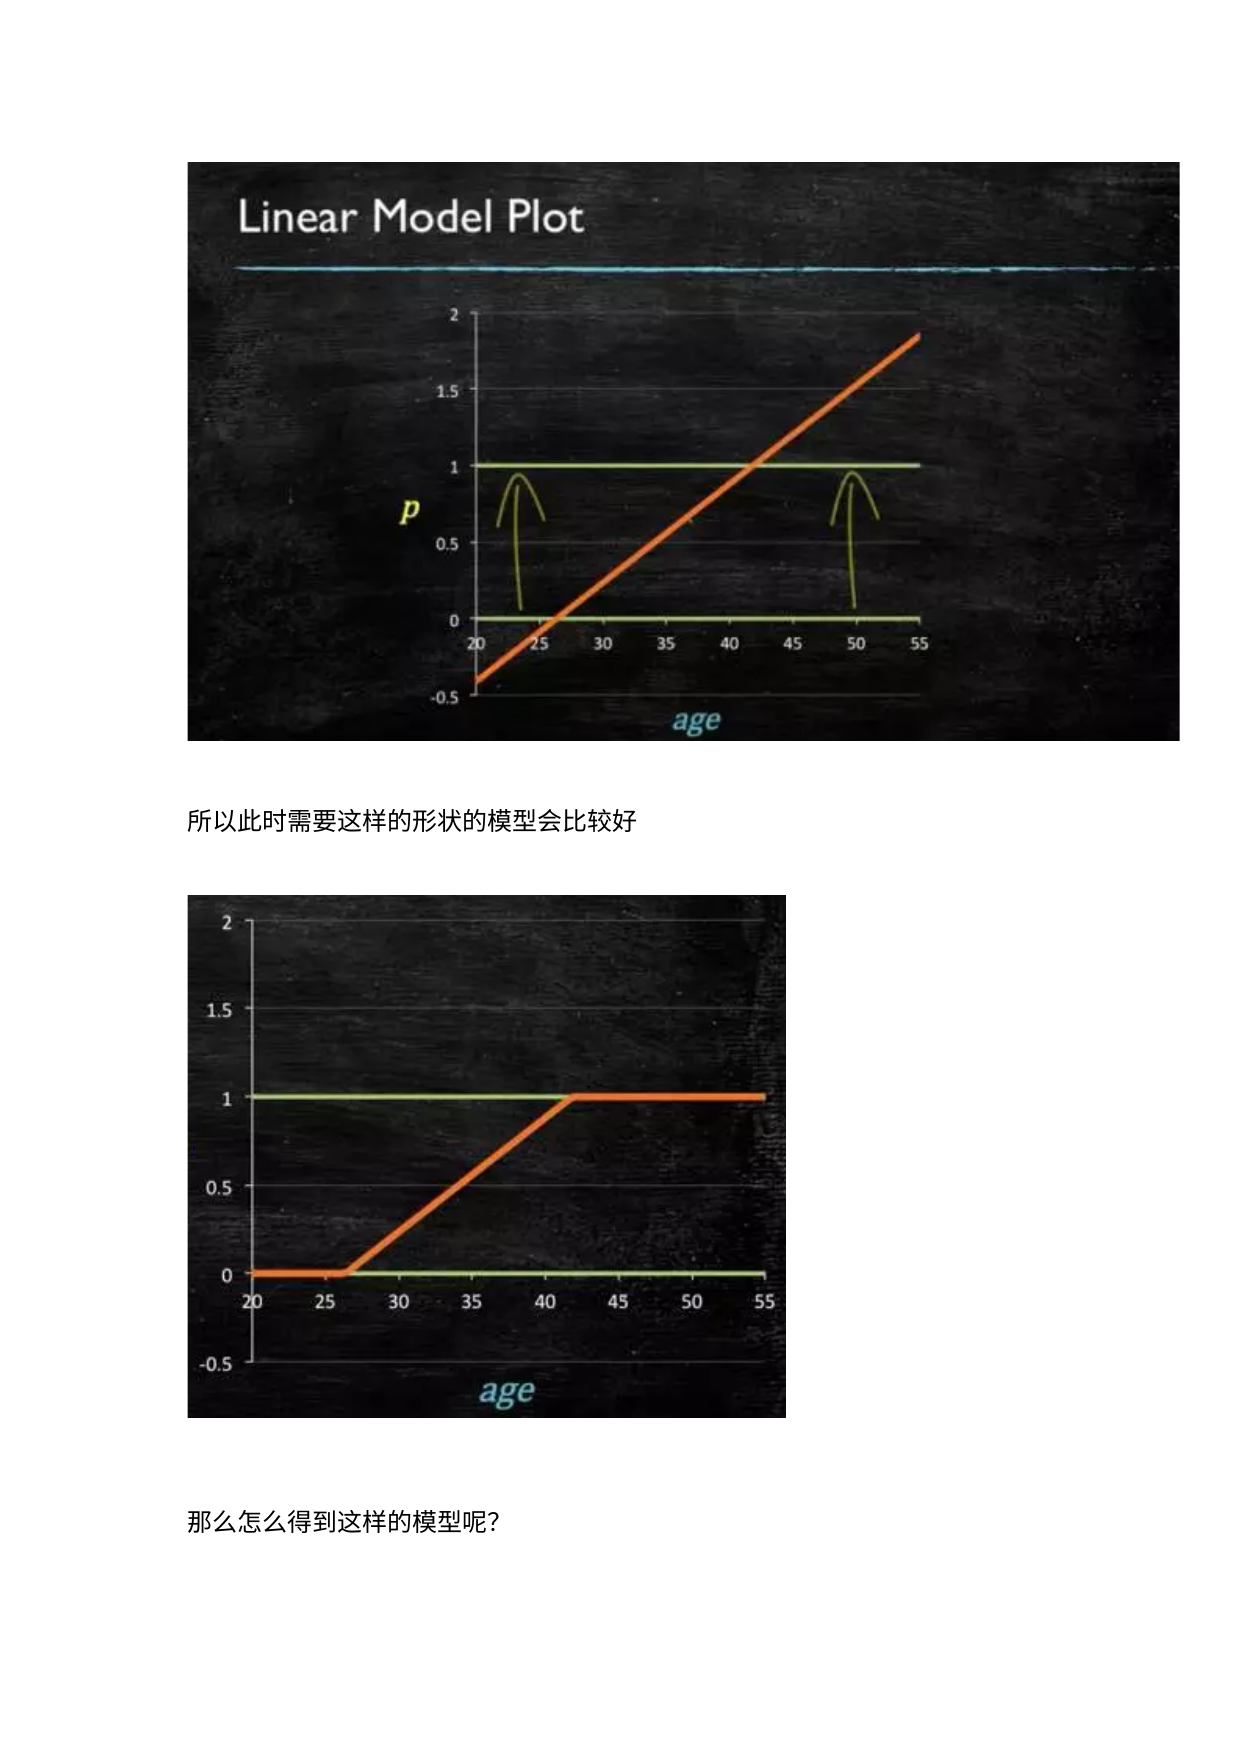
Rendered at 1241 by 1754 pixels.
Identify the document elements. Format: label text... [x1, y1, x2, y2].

text 所以此时需要这样的形状的模型会比较好 [187, 787, 1053, 852]
picture [187, 162, 1180, 741]
text 那么怎么得到这样的模型呢？ [187, 1488, 1053, 1553]
picture [187, 895, 786, 1418]
